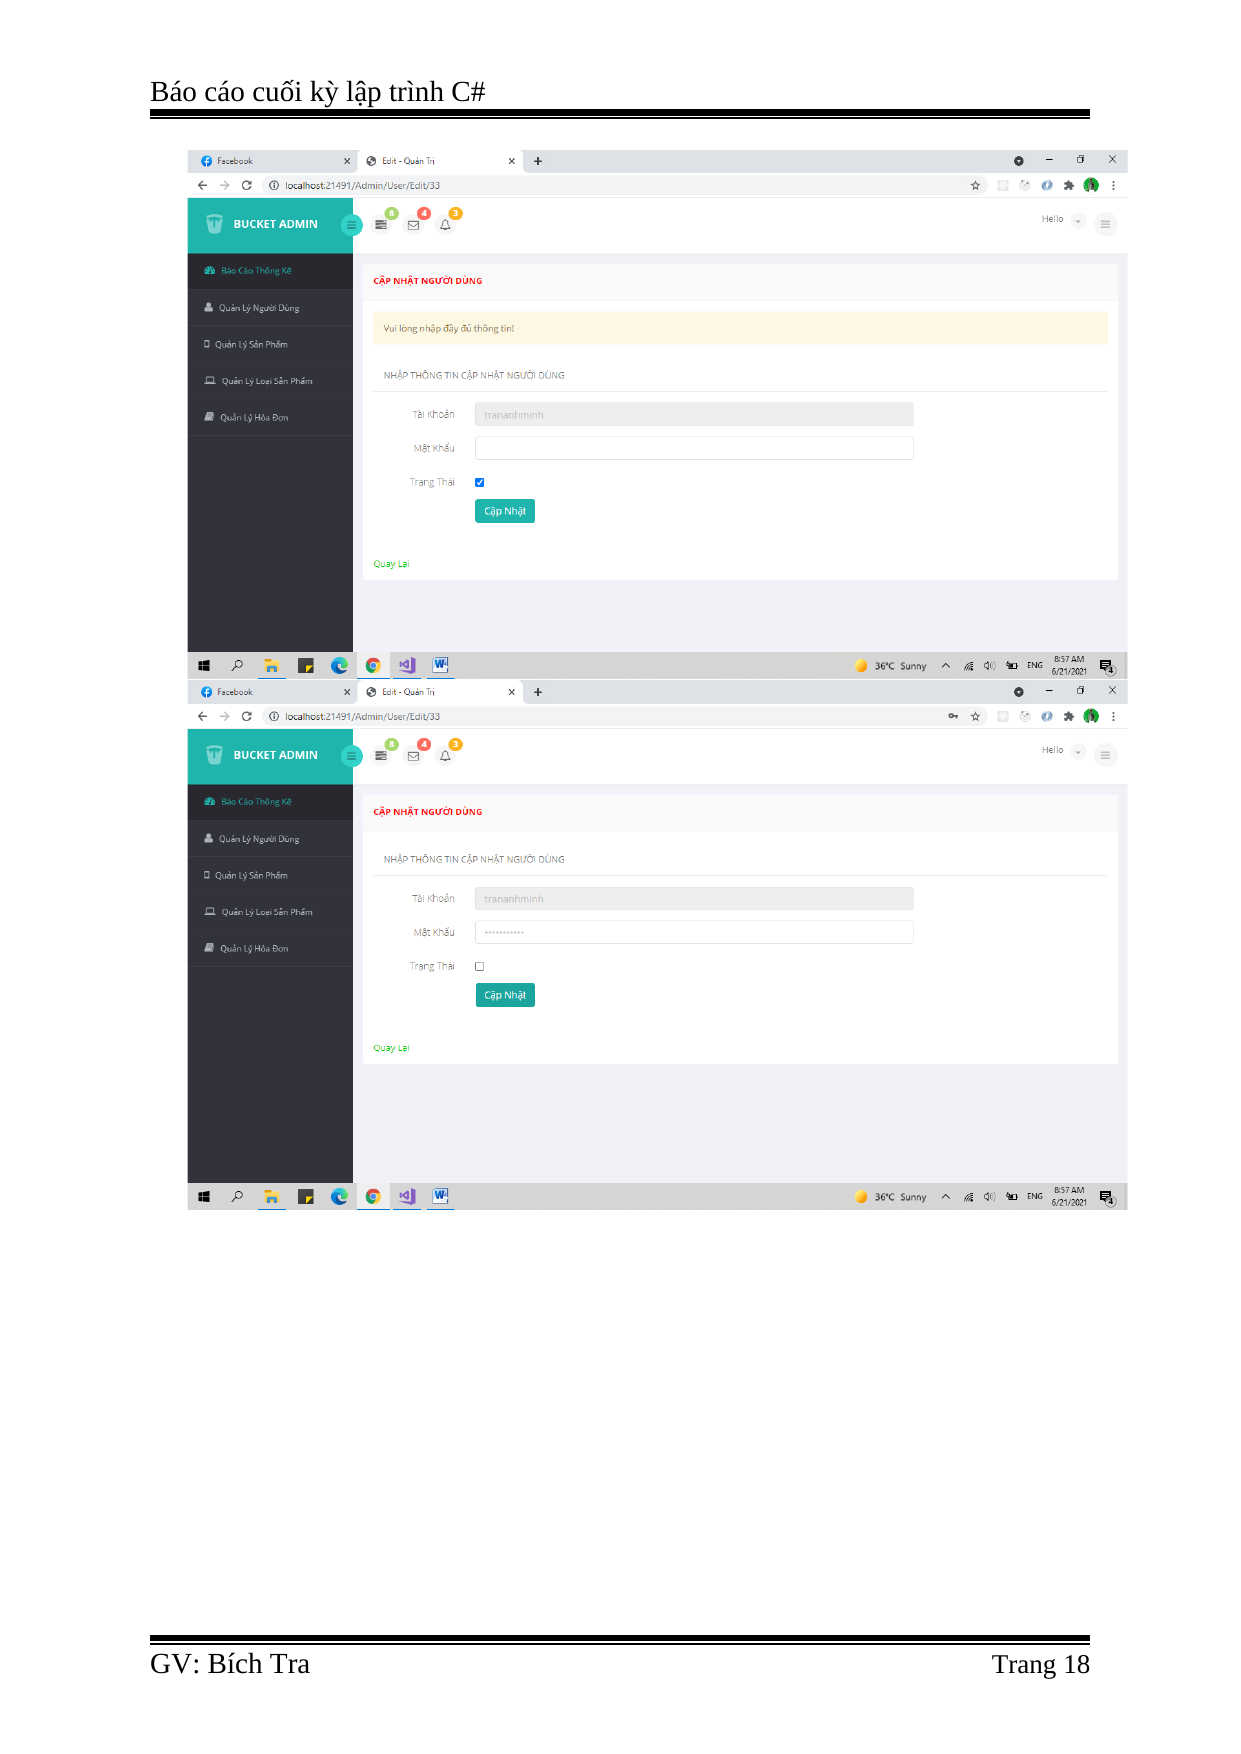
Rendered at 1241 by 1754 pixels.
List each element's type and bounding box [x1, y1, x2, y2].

picture [187, 680, 1128, 1210]
picture [187, 150, 1128, 679]
